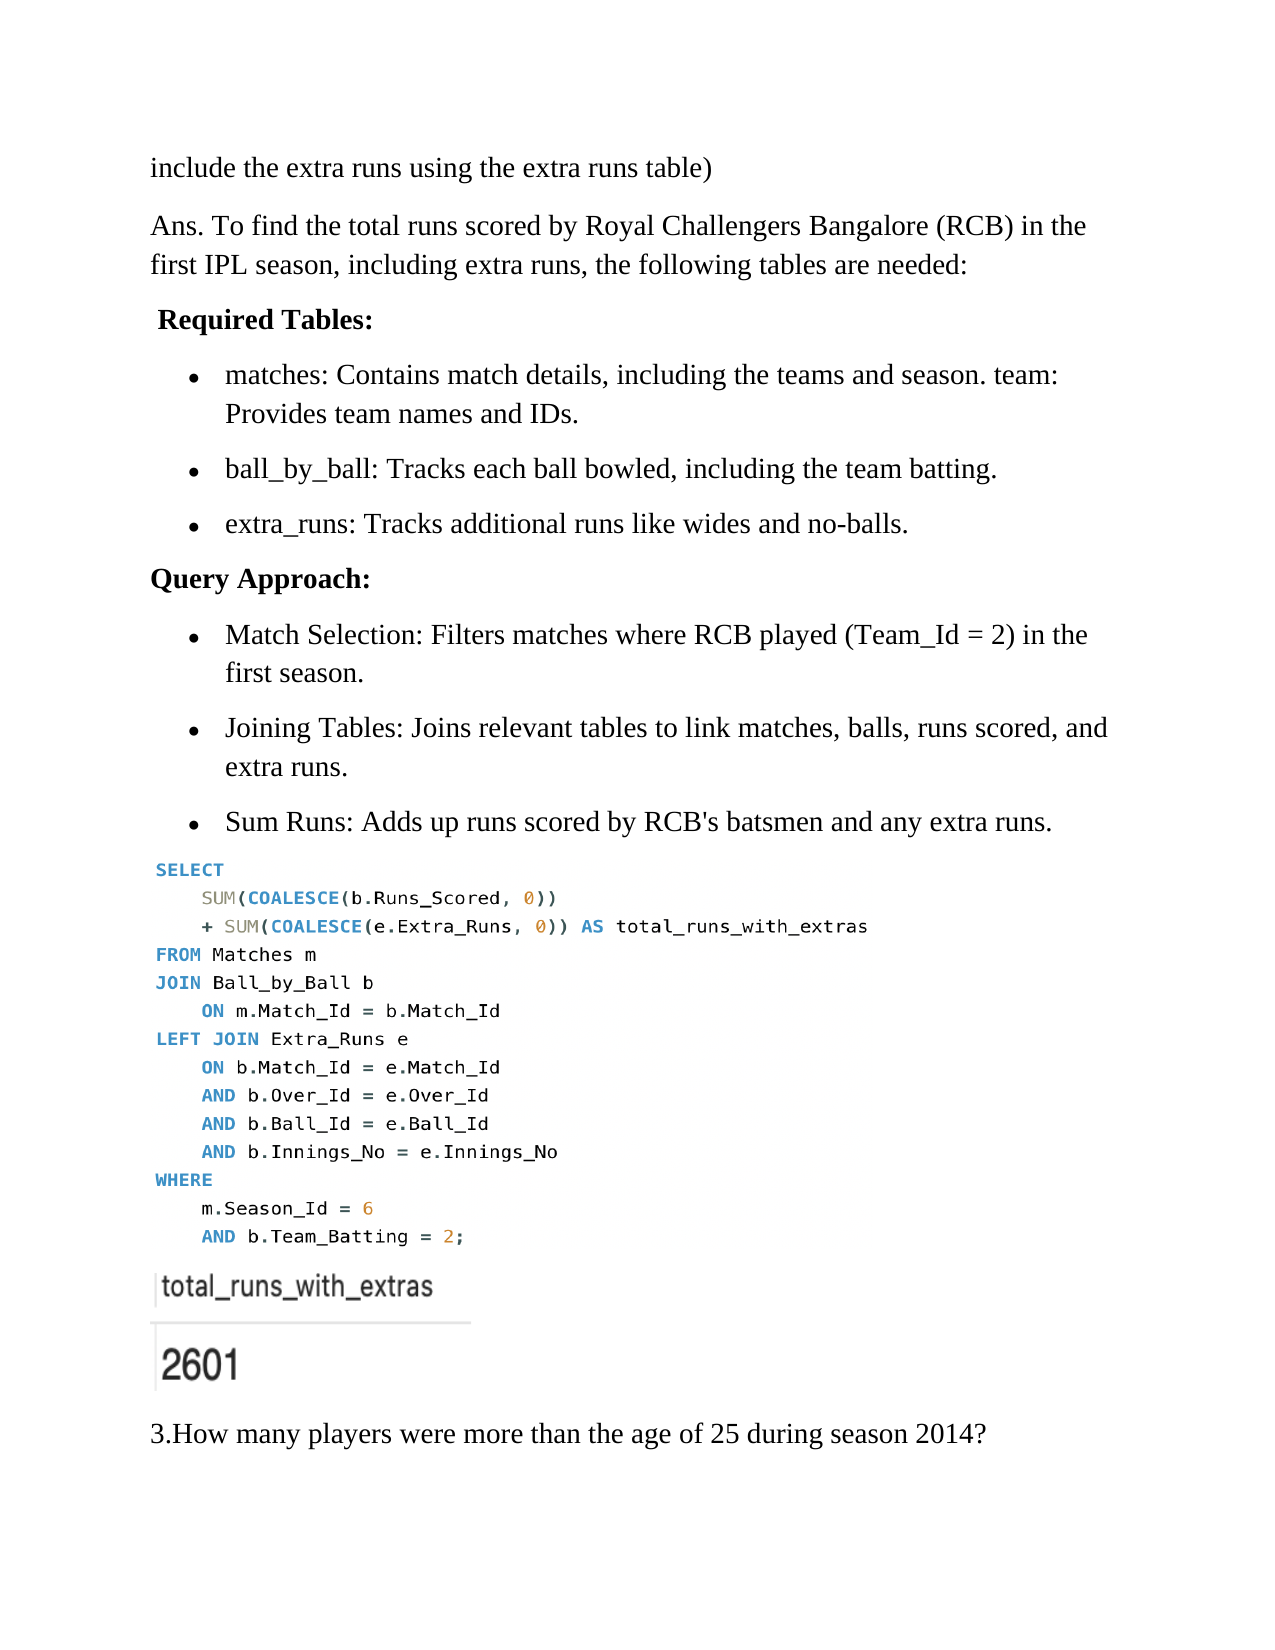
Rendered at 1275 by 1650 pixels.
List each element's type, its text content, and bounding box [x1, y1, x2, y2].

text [150, 150, 1125, 183]
text Query Approach: [150, 562, 1125, 595]
list extra_runs: Tracks additional runs like wides and no-balls. [187, 506, 1125, 540]
list Match Selection: Filters matches where RCB played (Team_Id = 2) in the first season. [187, 617, 1125, 689]
text Required Tables: [150, 302, 1125, 336]
text Ans. To find the total runs scored by Royal Challengers Bangalore (RCB) in the first IPL season, including extra runs, the following tables are needed: [150, 208, 1125, 281]
text 3.How many players were more than the age of 25 during season 2014? [150, 1416, 1125, 1449]
list matches: Contains match details, including the teams and season. team: Provides team names and IDs. [187, 357, 1125, 429]
picture [150, 1273, 472, 1391]
list Joining Tables: Joins relevant tables to link matches, balls, runs scored, and extra runs. [187, 711, 1125, 783]
list Sum Runs: Adds up runs scored by RCB's batsmen and any extra runs. [187, 804, 1125, 838]
picture [150, 859, 874, 1249]
list ball_by_ball: Tracks each ball bowled, including the team batting. [187, 451, 1125, 485]
